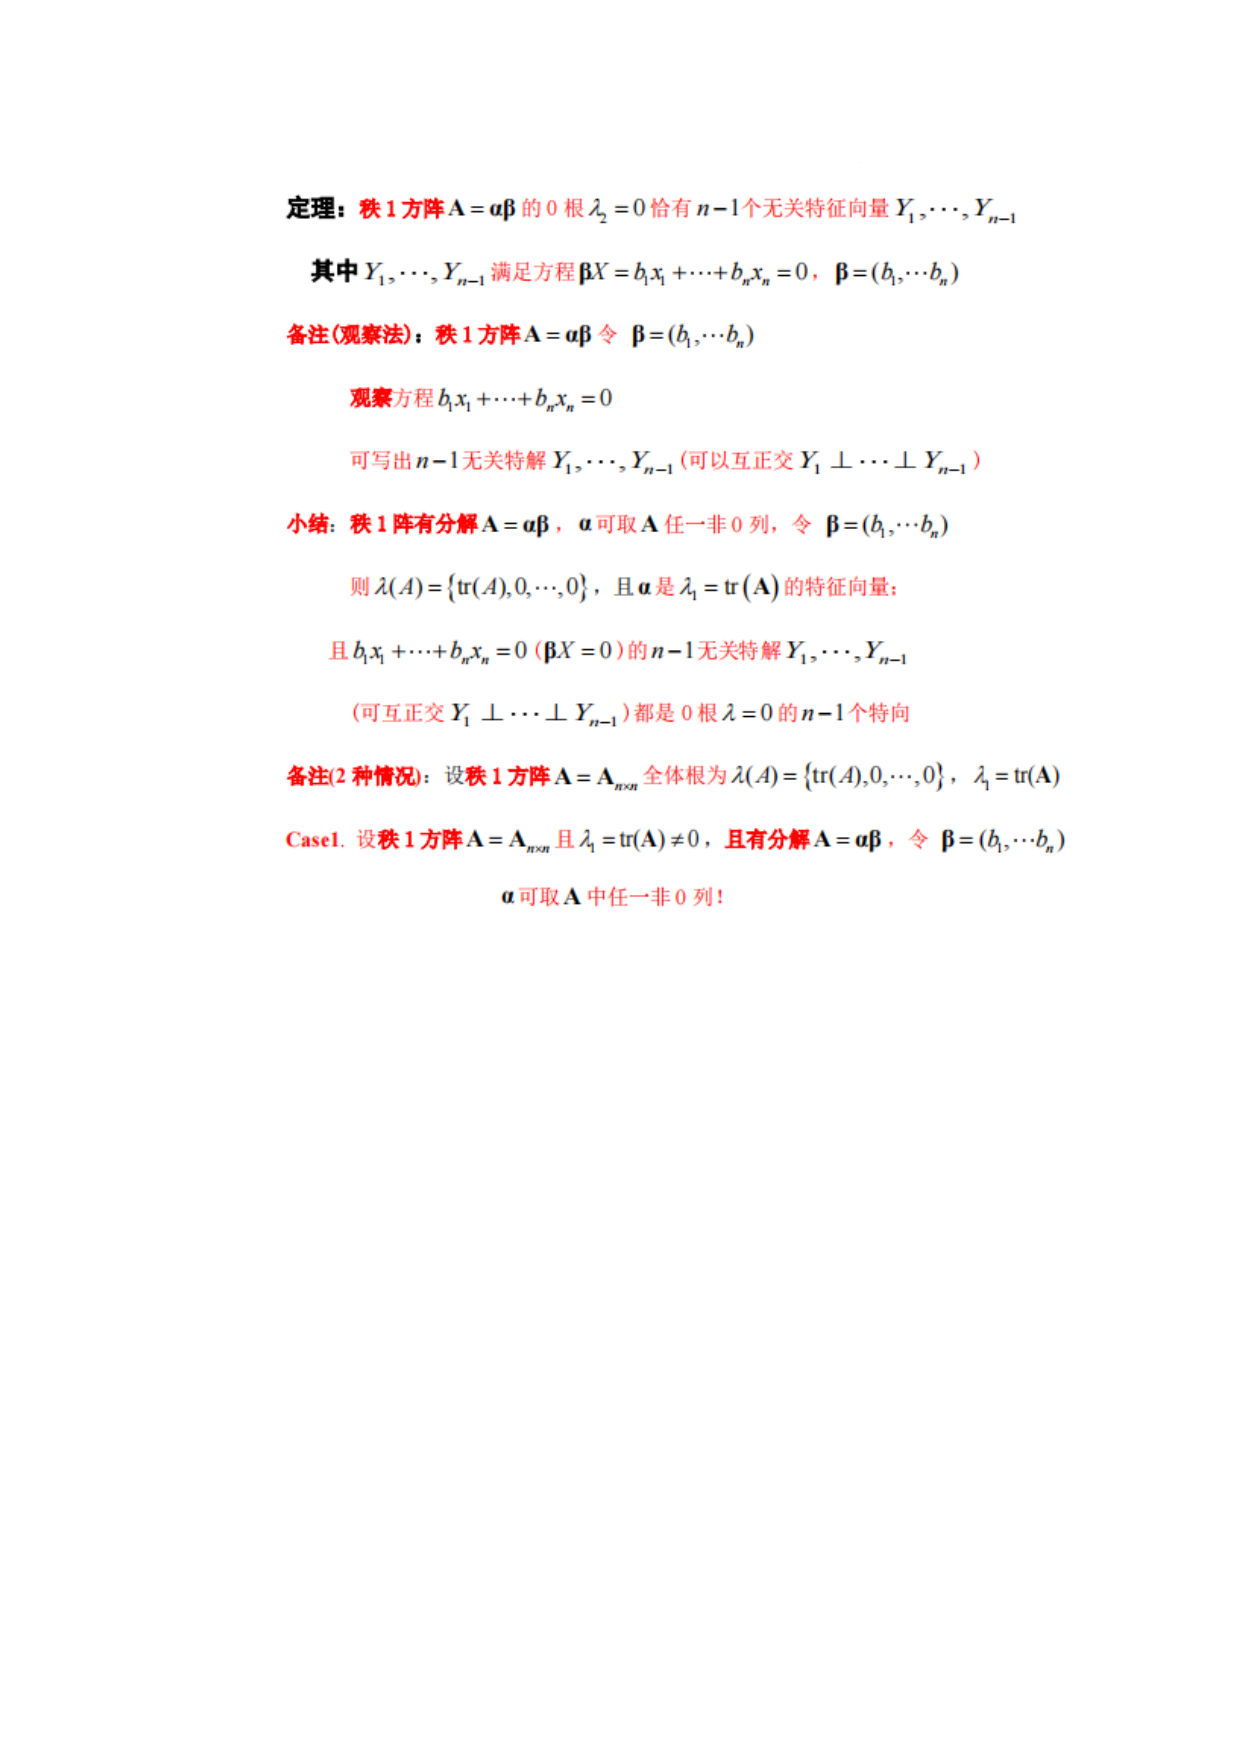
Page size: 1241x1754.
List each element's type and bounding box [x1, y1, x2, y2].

picture [254, 162, 1119, 935]
